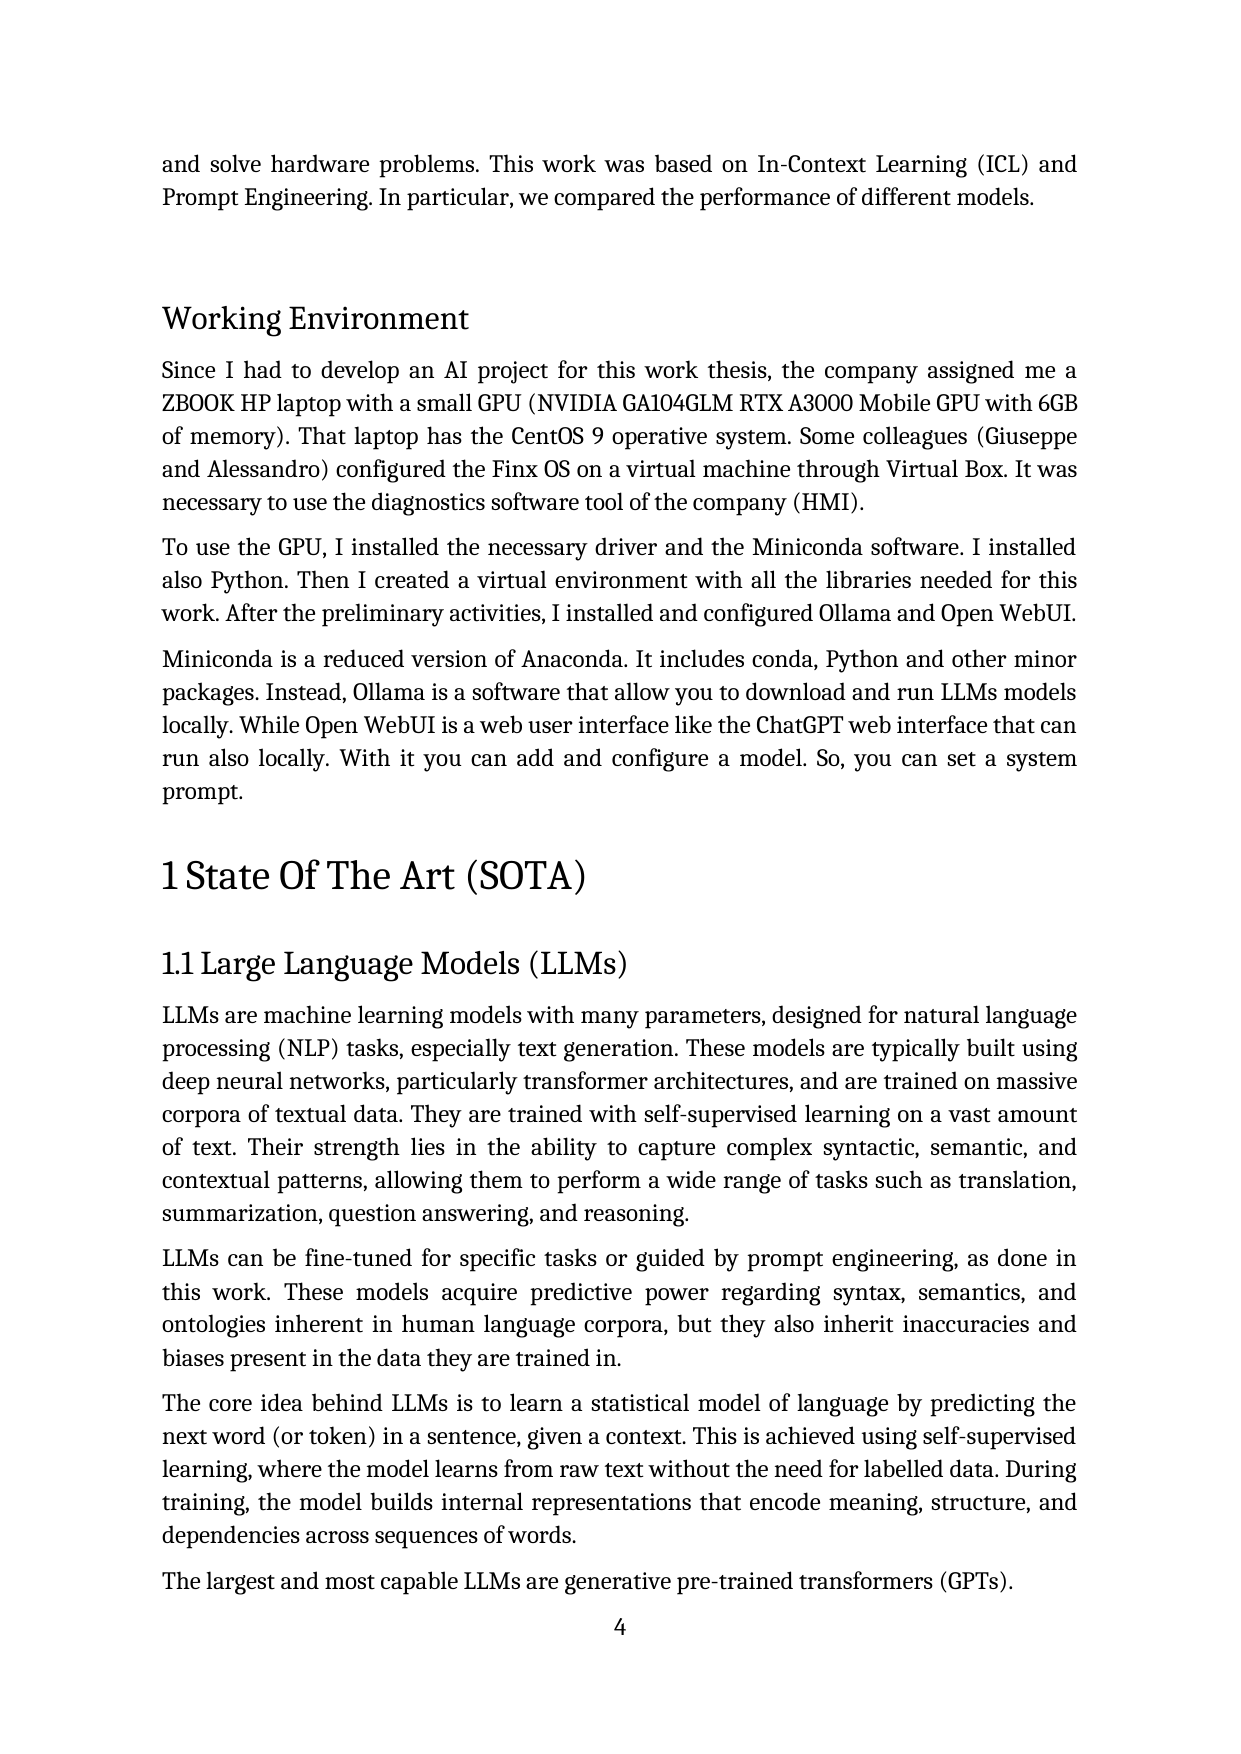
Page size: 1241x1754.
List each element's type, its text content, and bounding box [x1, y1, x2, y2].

text Miniconda is a reduced version of Anaconda. It includes conda, Python and other minor packages. Instead, Ollama is a software that allow you to download and run LLMs models locally. While Open WebUI is a web user interface like the ChatGPT web interface that can run also locally. With it you can add and configure a model. So, you can set a system prompt. [162, 645, 1078, 806]
text LLMs can be fine-tuned for specific tasks or guided by prompt engineering, as done in this work. These models acquire predictive power regarding syntax, semantics, and ontologies inherent in human language corpora, but they also inherit inaccuracies and biases present in the data they are trained in. [162, 1244, 1078, 1372]
text LLMs are machine learning models with many parameters, designed for natural language processing (NLP) tasks, especially text generation. These models are typically built using deep neural networks, particularly transformer architectures, and are trained on massive corpora of textual data. They are trained with self-supervised learning on a vast amount of text. Their strength lies in the ability to capture complex syntactic, semantic, and contextual patterns, allowing them to perform a wide range of tasks such as translation, summarization, question answering, and reasoning. [162, 1001, 1078, 1228]
subtitle 1 State Of The Art (SOTA) [162, 852, 1078, 899]
subtitle Working Environment [162, 299, 1078, 337]
subtitle 1.1 Large Language Models (LLMs) [162, 944, 1078, 982]
text The core idea behind LLMs is to learn a statistical model of language by predicting the next word (or token) in a sentence, given a context. This is achieved using self-supervised learning, where the model learns from raw text without the need for labelled data. During training, the model builds internal representations that encode meaning, structure, and dependencies across sequences of words. [162, 1389, 1078, 1550]
text To use the GPU, I installed the necessary driver and the Miniconda software. I installed also Python. Then I created a virtual environment with all the libraries needed for this work. After the preliminary activities, I installed and configured Ollama and Open WebUI. [162, 533, 1078, 628]
text The largest and most capable LLMs are generative pre-trained transformers (GPTs). [162, 1567, 1078, 1595]
text Since I had to develop an AI project for this work thesis, the company assigned me a ZBOOK HP laptop with a small GPU (NVIDIA GA104GLM RTX A3000 Mobile GPU with 6GB of memory). That laptop has the CentOS 9 operative system. Some colleagues (Giuseppe and Alessandro) configured the Finx OS on a virtual machine through Virtual Box. It was necessary to use the diagnostics software tool of the company (HMI). [162, 356, 1078, 516]
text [162, 150, 1078, 212]
